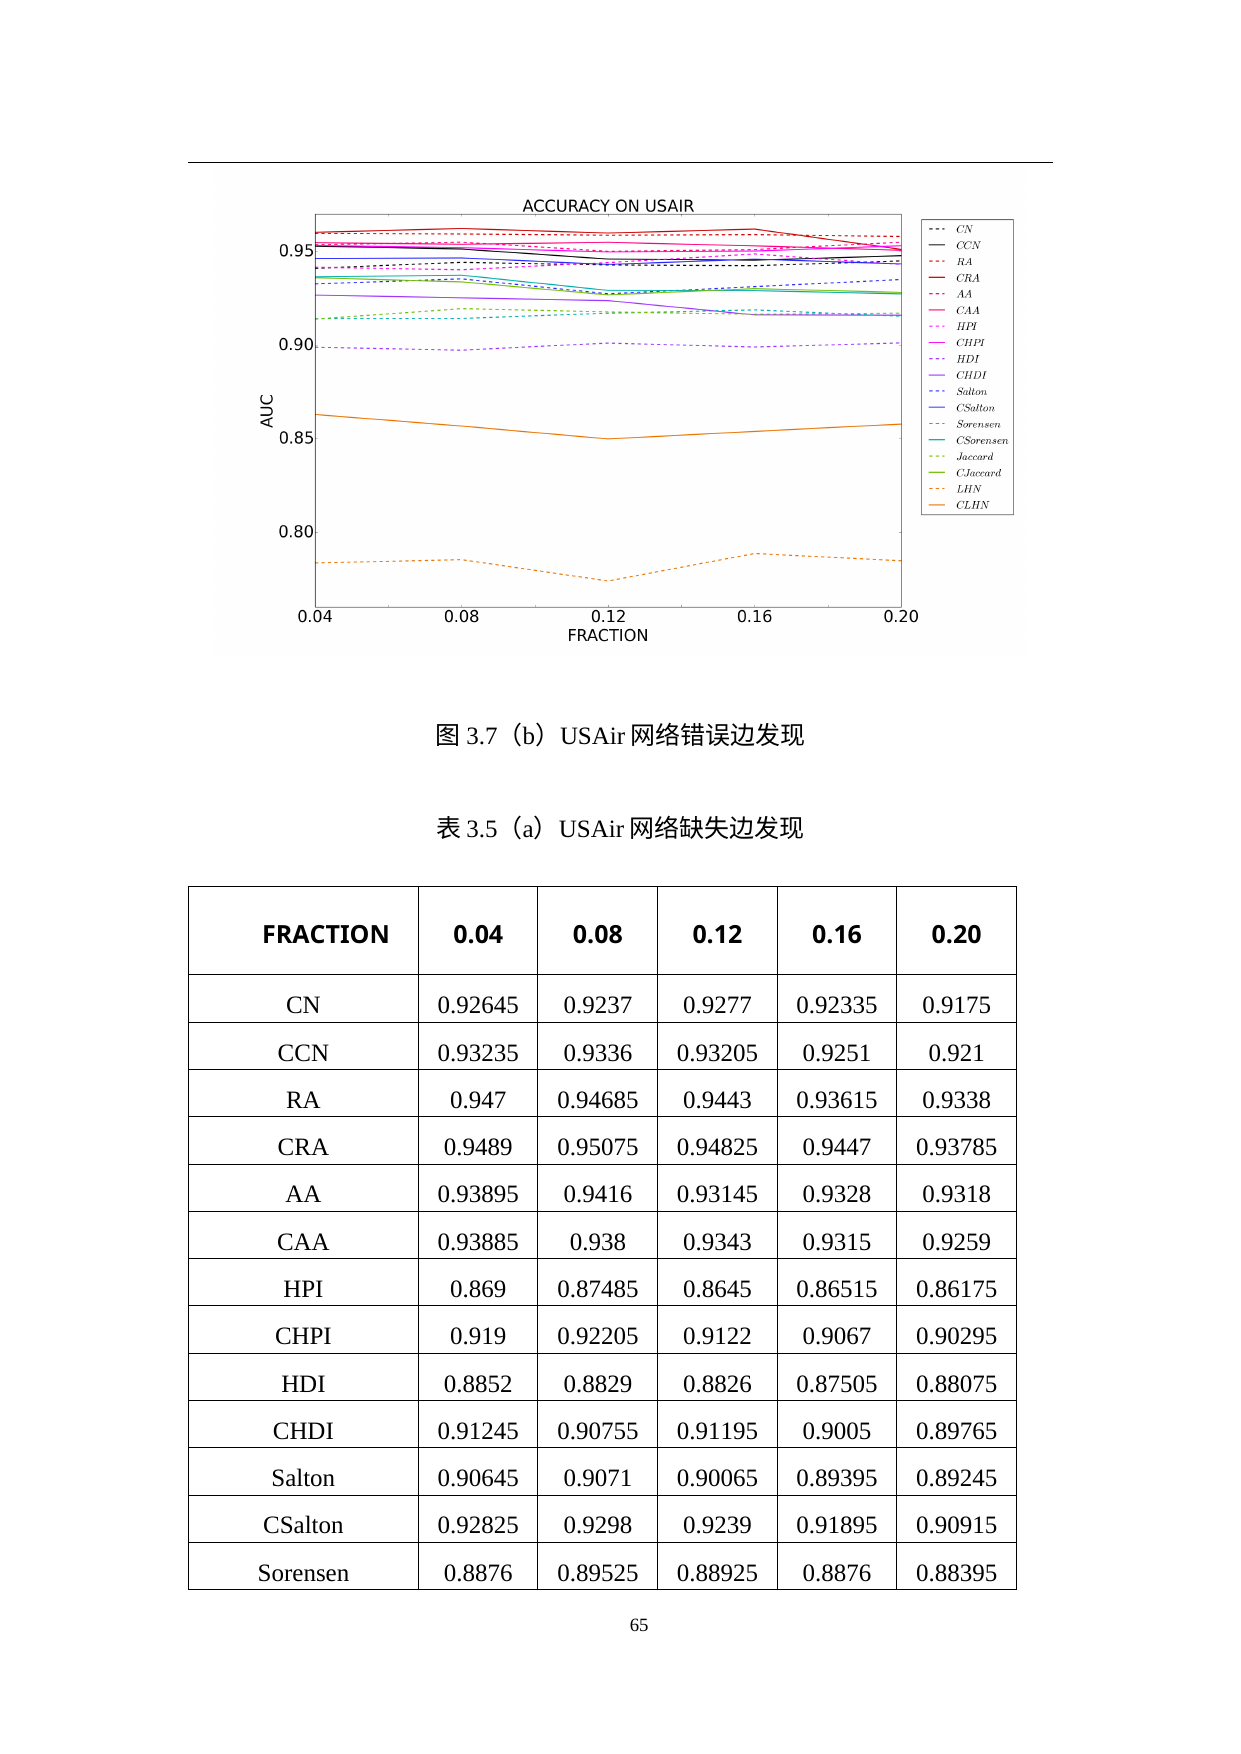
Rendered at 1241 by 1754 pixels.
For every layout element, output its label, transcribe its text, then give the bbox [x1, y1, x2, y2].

table_cell 0.9343 [658, 1212, 777, 1258]
table_cell 0.93145 [658, 1165, 777, 1211]
table_cell RA [189, 1070, 418, 1116]
table_cell 0.8852 [419, 1354, 537, 1400]
table_cell 0.9489 [419, 1117, 537, 1163]
table_cell CHPI [189, 1306, 418, 1353]
table_cell CHDI [189, 1401, 418, 1447]
table_cell 0.947 [419, 1070, 537, 1116]
table_cell 0.90645 [419, 1448, 537, 1494]
table_cell 0.89525 [538, 1543, 657, 1589]
table_cell 0.9122 [658, 1306, 777, 1353]
table_cell 0.9237 [538, 975, 657, 1022]
table_cell CRA [189, 1117, 418, 1163]
table_cell 0.9447 [778, 1117, 896, 1163]
table_cell 0.90065 [658, 1448, 777, 1494]
table_cell 0.9338 [897, 1070, 1016, 1116]
table_cell 0.92335 [778, 975, 896, 1022]
table_cell 0.9175 [897, 975, 1016, 1022]
text 表3.5（a）USAir网络缺失边发现 [187, 793, 1053, 861]
table_cell 0.94825 [658, 1117, 777, 1163]
table_cell 0.88395 [897, 1543, 1016, 1589]
table_cell 0.93895 [419, 1165, 537, 1211]
table_cell 0.92205 [538, 1306, 657, 1353]
table_cell 0.9239 [658, 1496, 777, 1542]
table_cell 0.93235 [419, 1023, 537, 1069]
table_cell 0.9005 [778, 1401, 896, 1447]
table_cell 0.89245 [897, 1448, 1016, 1494]
table_cell 0.9336 [538, 1023, 657, 1069]
table_cell 0.91245 [419, 1401, 537, 1447]
table_cell 0.9251 [778, 1023, 896, 1069]
table_cell 0.90915 [897, 1496, 1016, 1542]
table_cell 0.9416 [538, 1165, 657, 1211]
table_cell 0.9071 [538, 1448, 657, 1494]
table_cell 0.9315 [778, 1212, 896, 1258]
table_cell CAA [189, 1212, 418, 1258]
table_cell 0.92645 [419, 975, 537, 1022]
table_cell 0.9443 [658, 1070, 777, 1116]
table_header FRACTION Algorithm [189, 887, 418, 974]
table_header 0.08 [538, 887, 657, 974]
table_cell 0.86175 [897, 1259, 1016, 1305]
table_cell 0.89395 [778, 1448, 896, 1494]
text 图 3.7（b）USAir网络错误边发现 [187, 700, 1053, 768]
table_cell 0.88925 [658, 1543, 777, 1589]
table_cell 0.91195 [658, 1401, 777, 1447]
table_cell 0.93205 [658, 1023, 777, 1069]
table_cell AA [189, 1165, 418, 1211]
table_cell 0.93615 [778, 1070, 896, 1116]
table_header 0.20 [897, 887, 1016, 974]
table_cell 0.9259 [897, 1212, 1016, 1258]
table_cell 0.87505 [778, 1354, 896, 1400]
table_cell 0.90755 [538, 1401, 657, 1447]
table_cell 0.88075 [897, 1354, 1016, 1400]
table_cell 0.8876 [419, 1543, 537, 1589]
table_cell 0.94685 [538, 1070, 657, 1116]
table_cell 0.9277 [658, 975, 777, 1022]
table_cell 0.8645 [658, 1259, 777, 1305]
table_cell 0.919 [419, 1306, 537, 1353]
table_cell 0.921 [897, 1023, 1016, 1069]
table_cell Sorensen [189, 1543, 418, 1589]
table_cell HPI [189, 1259, 418, 1305]
table_cell Salton [189, 1448, 418, 1494]
table_cell 0.90295 [897, 1306, 1016, 1353]
table_cell CN [189, 975, 418, 1022]
table_cell CCN [189, 1023, 418, 1069]
table_header 0.16 [778, 887, 896, 974]
table_cell 0.9298 [538, 1496, 657, 1542]
table_cell 0.9328 [778, 1165, 896, 1211]
table_cell 0.8876 [778, 1543, 896, 1589]
table_cell 0.869 [419, 1259, 537, 1305]
table_cell 0.87485 [538, 1259, 657, 1305]
table_cell 0.8826 [658, 1354, 777, 1400]
table_cell 0.8829 [538, 1354, 657, 1400]
table_cell 0.92825 [419, 1496, 537, 1542]
table_cell 0.89765 [897, 1401, 1016, 1447]
table_cell 0.91895 [778, 1496, 896, 1542]
table_header 0.04 [419, 887, 537, 974]
table_cell 0.93885 [419, 1212, 537, 1258]
table_cell 0.93785 [897, 1117, 1016, 1163]
table_cell 0.9318 [897, 1165, 1016, 1211]
table_cell 0.95075 [538, 1117, 657, 1163]
table_cell 0.938 [538, 1212, 657, 1258]
table_cell 0.9067 [778, 1306, 896, 1353]
table_header 0.12 [658, 887, 777, 974]
table_cell 0.86515 [778, 1259, 896, 1305]
picture [213, 165, 1027, 656]
table_cell HDI [189, 1354, 418, 1400]
table_cell CSalton [189, 1496, 418, 1542]
